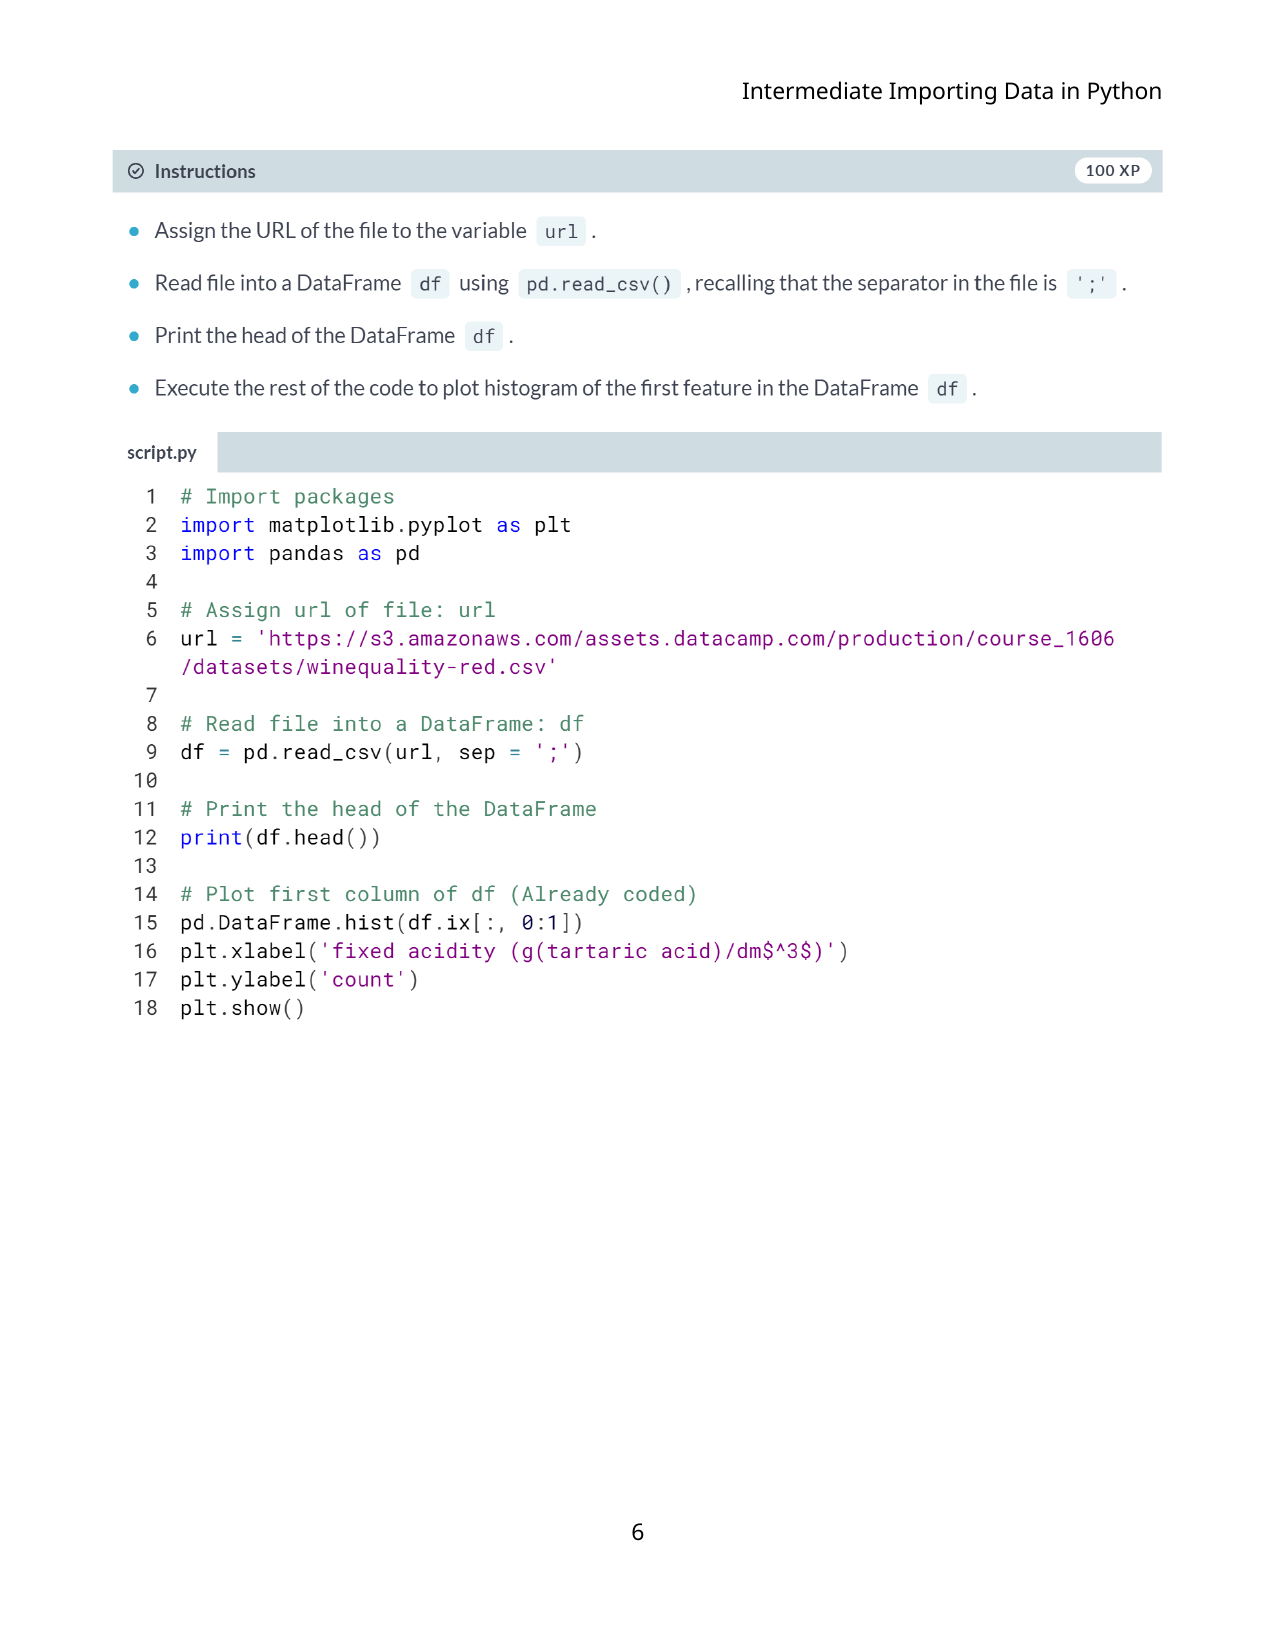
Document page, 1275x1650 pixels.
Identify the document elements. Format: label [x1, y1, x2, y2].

picture [112, 432, 1162, 1021]
picture [112, 150, 1163, 414]
